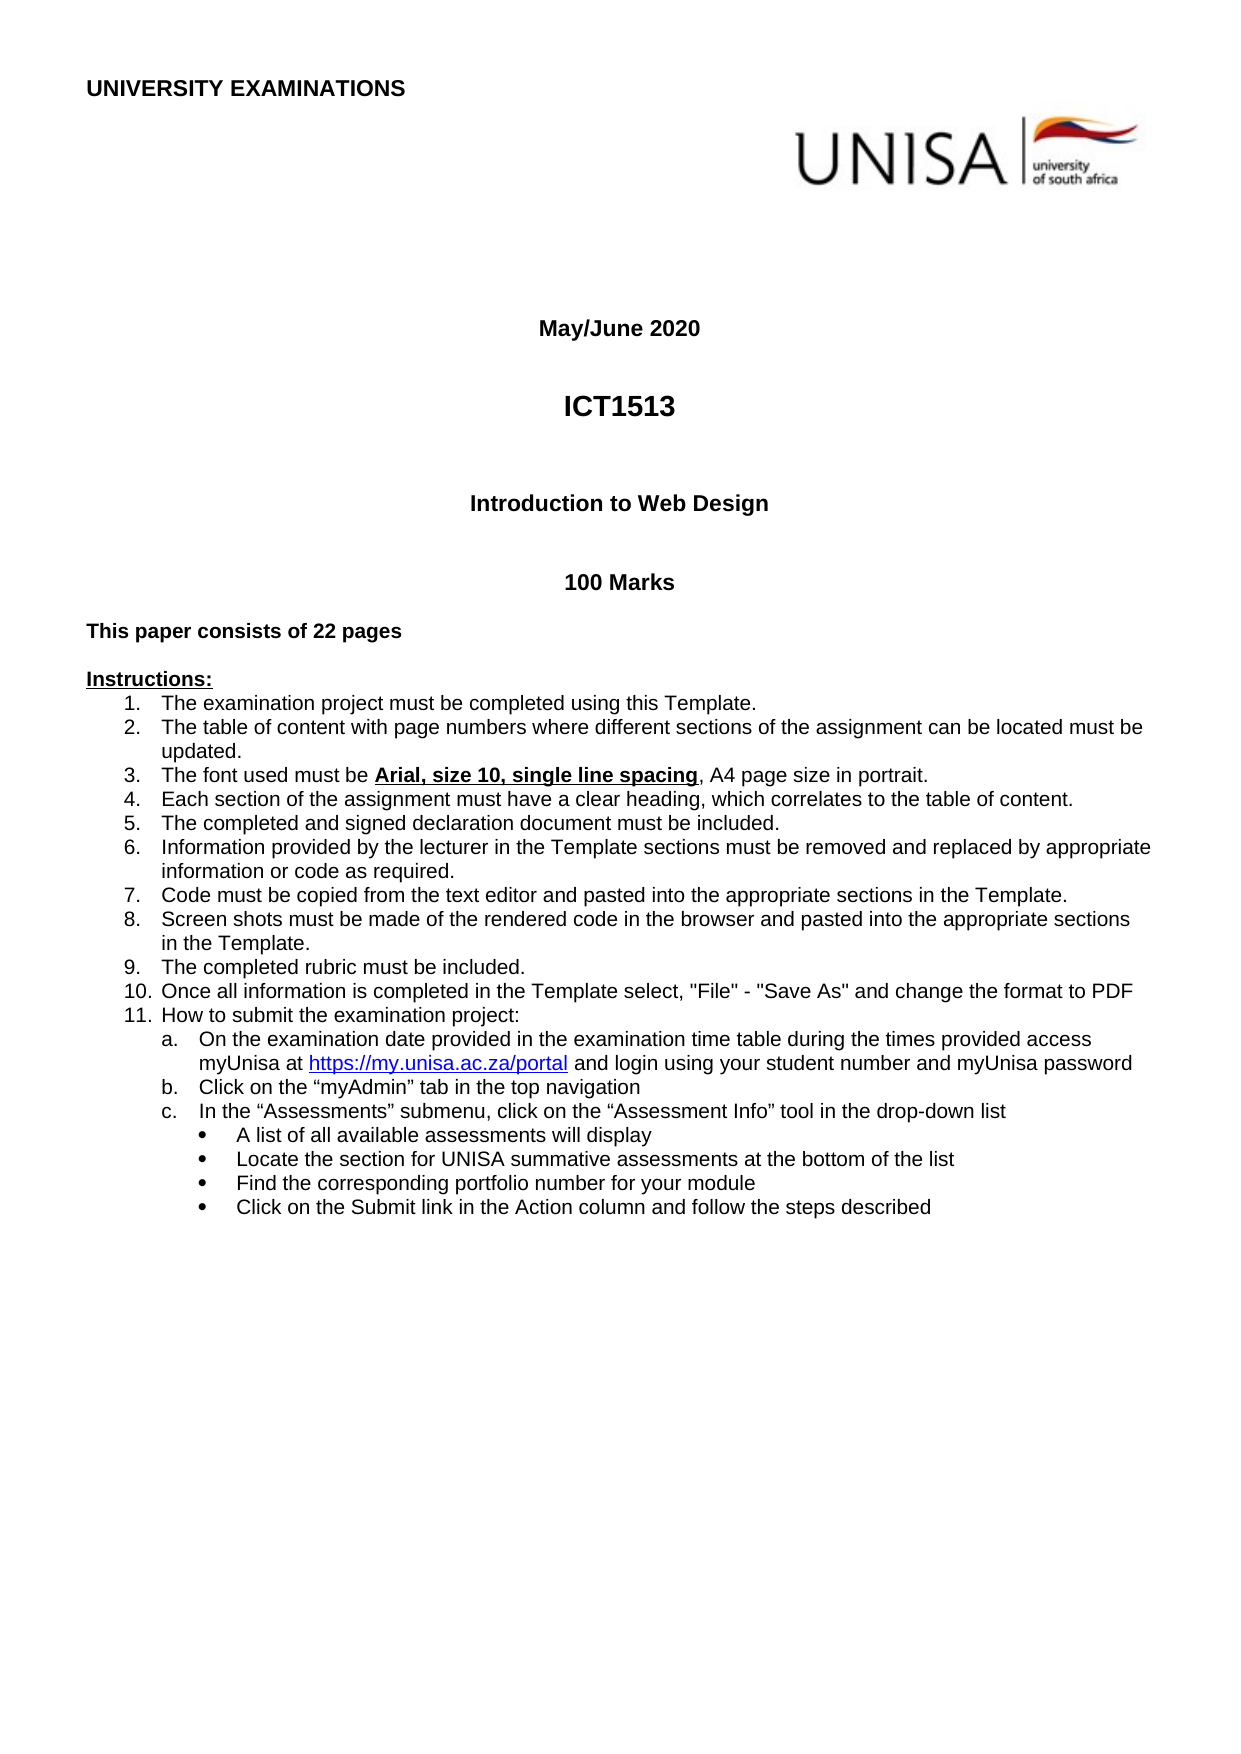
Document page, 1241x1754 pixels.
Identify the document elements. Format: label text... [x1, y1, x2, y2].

picture [783, 101, 1153, 201]
table_cell This paper consists of 22 pages Instructions: The examination project must be completed using this Template. The table of content with page numbers where different sections of the assignment can be located must be updated. The font used must be Arial, size 10, single line spacing, A4 page size in portrait. Each section of the assignment must have a clear heading, which correlates to the table of content. The completed and signed declaration document must be included. Information provided by the lecturer in the Template sections must be removed and replaced by appropriate information or code as required. Code must be copied from the text editor and pasted into the appropriate sections in the Template. Screen shots must be made of the rendered code in the browser and pasted into the appropriate sections in the Template. The completed rubric must be included. Once all information is completed in the Template select, "File" - "Save As" and change the format to PDF How to submit the examination project: On the examination date provided in the examination time table during the times provided access myUnisa at https://my.unisa.ac.za/portal and login using your student number and myUnisa password Click on the “myAdmin” tab in the top navigation In the “Assessments” submenu, click on the “Assessment Info” tool in the drop-down list A list of all available assessments will display Locate the section for UNISA summative assessments at the bottom of the list Find the corresponding portfolio number for your module Click on the Submit link in the Action column and follow the steps described [75, 619, 1164, 1239]
table_header UNIVERSITY EXAMINATIONS May/June 2020 ICT1513 Introduction to Web Design 100 Marks [75, 75, 1164, 619]
